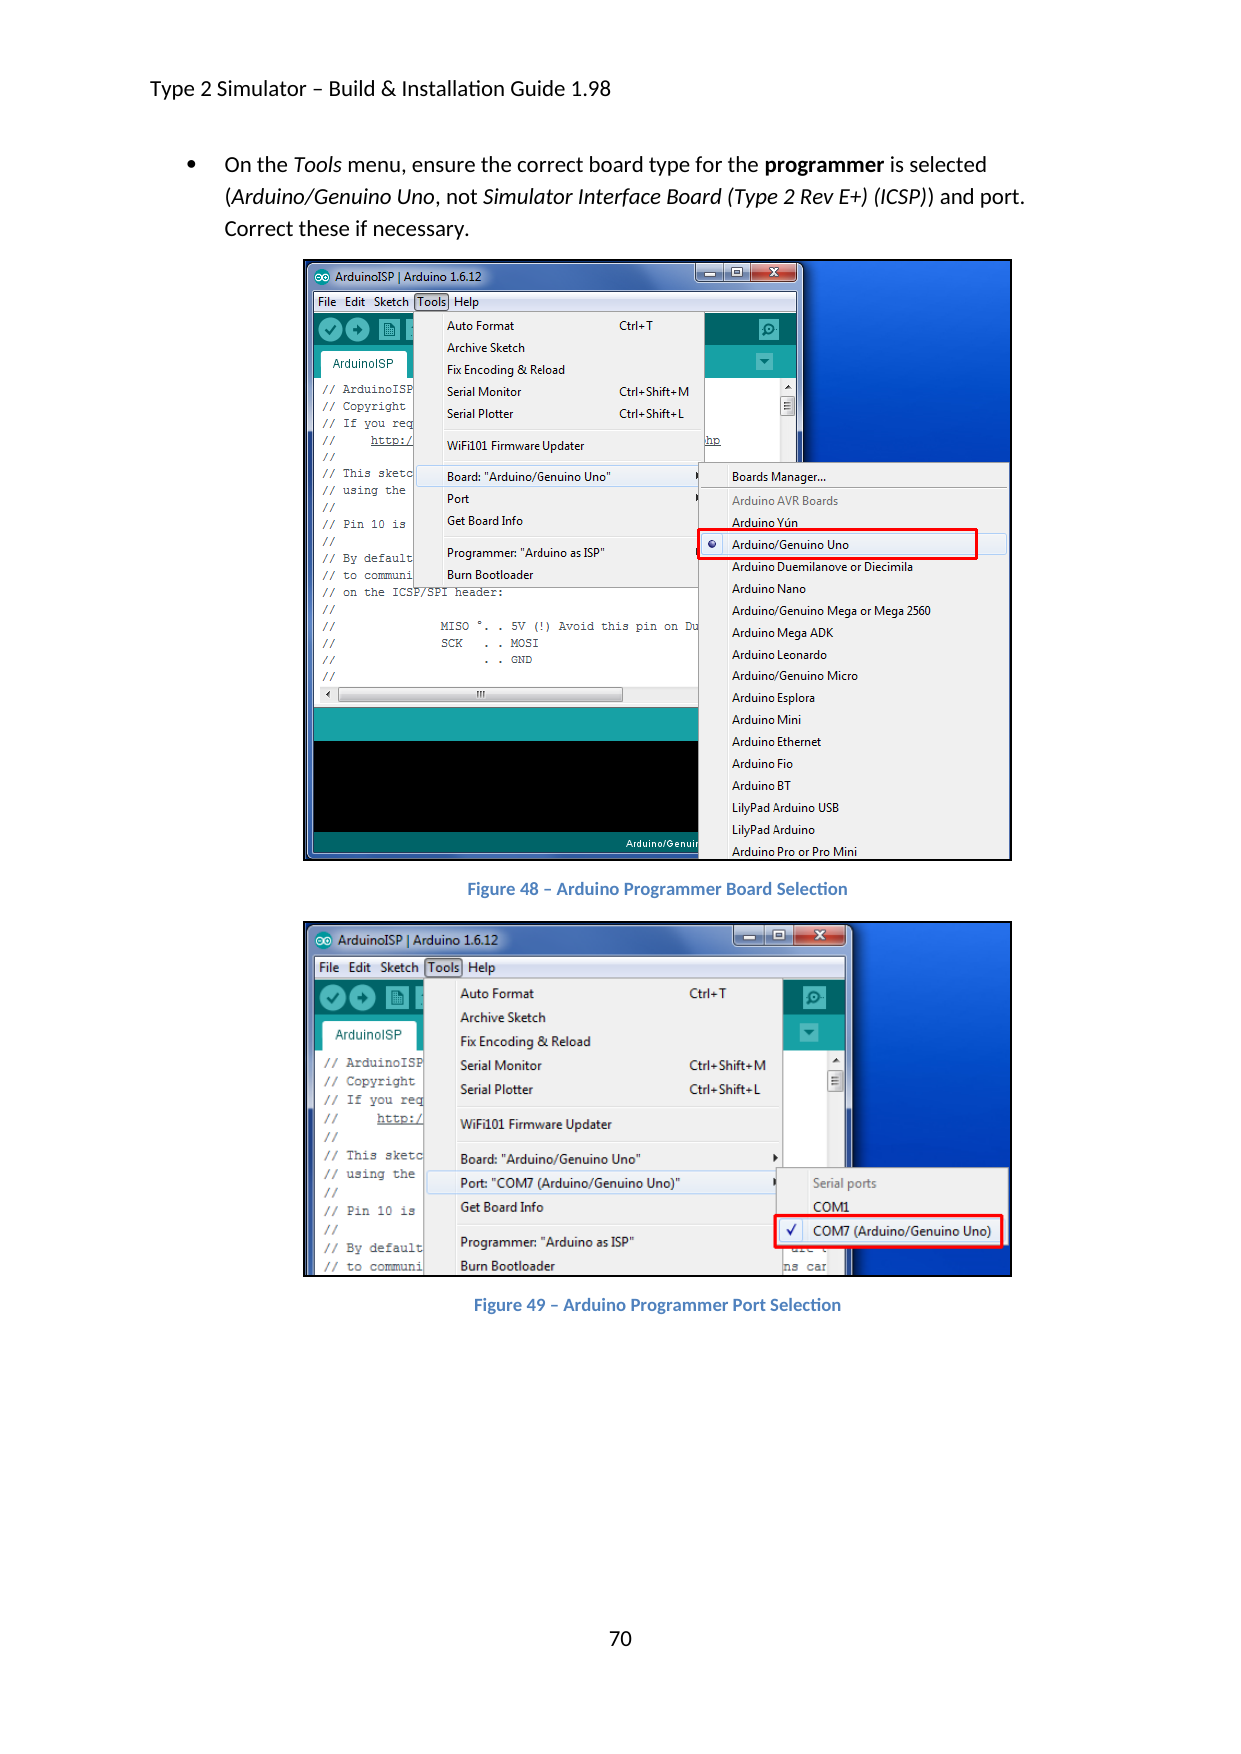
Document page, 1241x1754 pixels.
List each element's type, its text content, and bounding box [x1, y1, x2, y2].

text Figure – Arduino Programmer Port Selection [225, 1293, 1090, 1316]
text Figure – Arduino Programmer Board Selection [225, 877, 1090, 900]
picture [305, 923, 1010, 1275]
picture [305, 261, 1010, 859]
list On the Tools menu, ensure the correct board type for the programmer is selected (Arduino/Genuino Uno, not Simulator Interface Board (Type 2 Rev E+) (ICSP)) and port. Correct these if necessary. [187, 150, 1090, 242]
